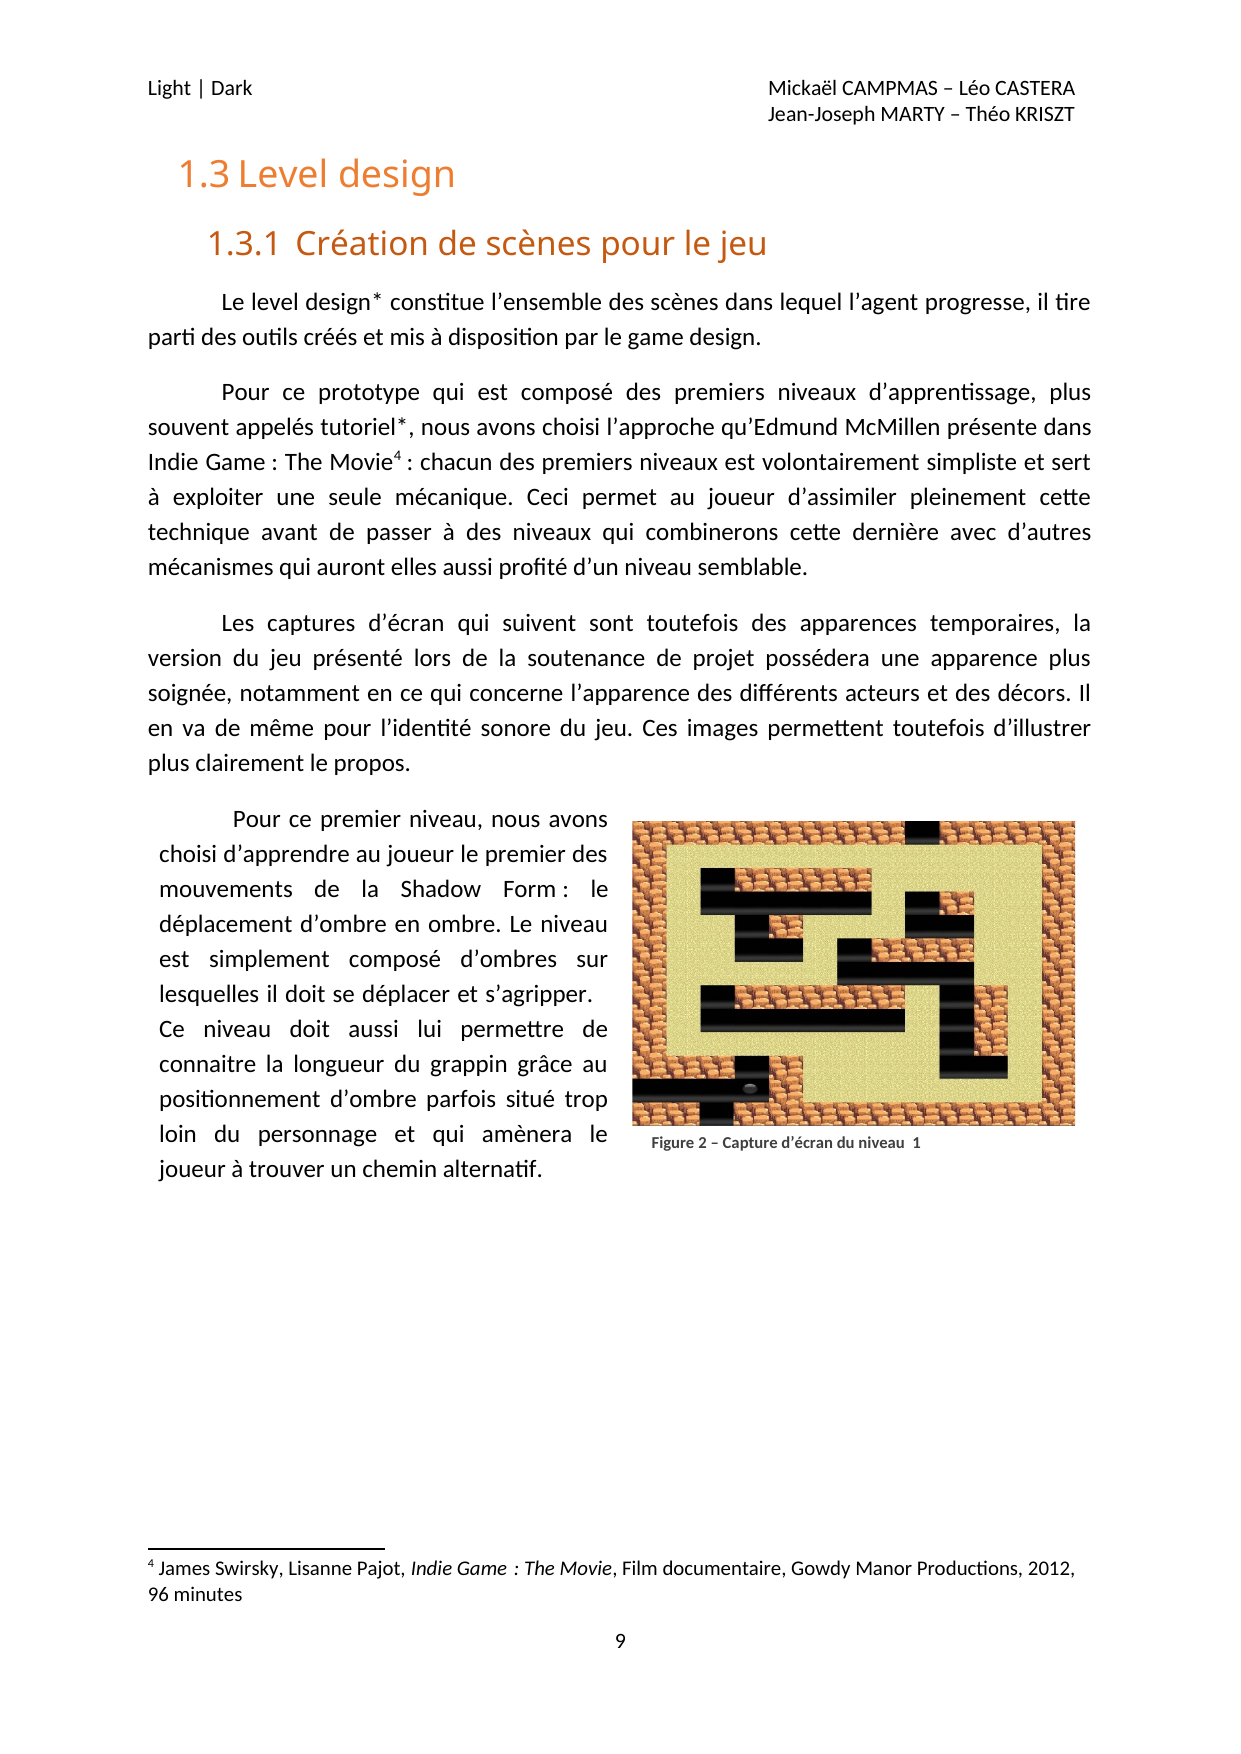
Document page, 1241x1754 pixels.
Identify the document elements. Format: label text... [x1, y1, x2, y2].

table_header Pour ce premier niveau, nous avons choisi d’apprendre au joueur le premier des mouvements de la Shadow Form : le déplacement d’ombre en ombre. Le niveau est simplement composé d’ombres sur lesquelles il doit se déplacer et s’agripper. Ce niveau doit aussi lui permettre de connaitre la longueur du grappin grâce au positionnement d’ombre parfois situé trop loin du personnage et qui amènera le joueur à trouver un chemin alternatif. [148, 803, 619, 1188]
text Le level design* constitue l’ensemble des scènes dans lequel l’agent progresse, il tire parti des outils créés et mis à disposition par le game design. [148, 286, 1093, 351]
subtitle Level design [177, 148, 1093, 199]
text Pour ce prototype qui est composé des premiers niveaux d’apprentissage, plus souvent appelés tutoriel*, nous avons choisi l’approche qu’Edmund McMillen présente dans Indie Game : The Movie : chacun des premiers niveaux est volontairement simpliste et sert à exploiter une seule mécanique. Ceci permet au joueur d’assimiler pleinement cette technique avant de passer à des niveaux qui combinerons cette dernière avec d’autres mécanismes qui auront elles aussi profité d’un niveau semblable. [148, 377, 1093, 582]
text Les captures d’écran qui suivent sont toutefois des apparences temporaires, la version du jeu présenté lors de la soutenance de projet possédera une apparence plus soignée, notamment en ce qui concerne l’apparence des différents acteurs et des décors. Il en va de même pour l’identité sonore du jeu. Ces images permettent toutefois d’illustrer plus clairement le propos. [148, 607, 1093, 778]
subtitle Création de scènes pour le jeu [207, 219, 1093, 265]
table_header [620, 803, 1092, 1188]
picture [632, 821, 1076, 1126]
